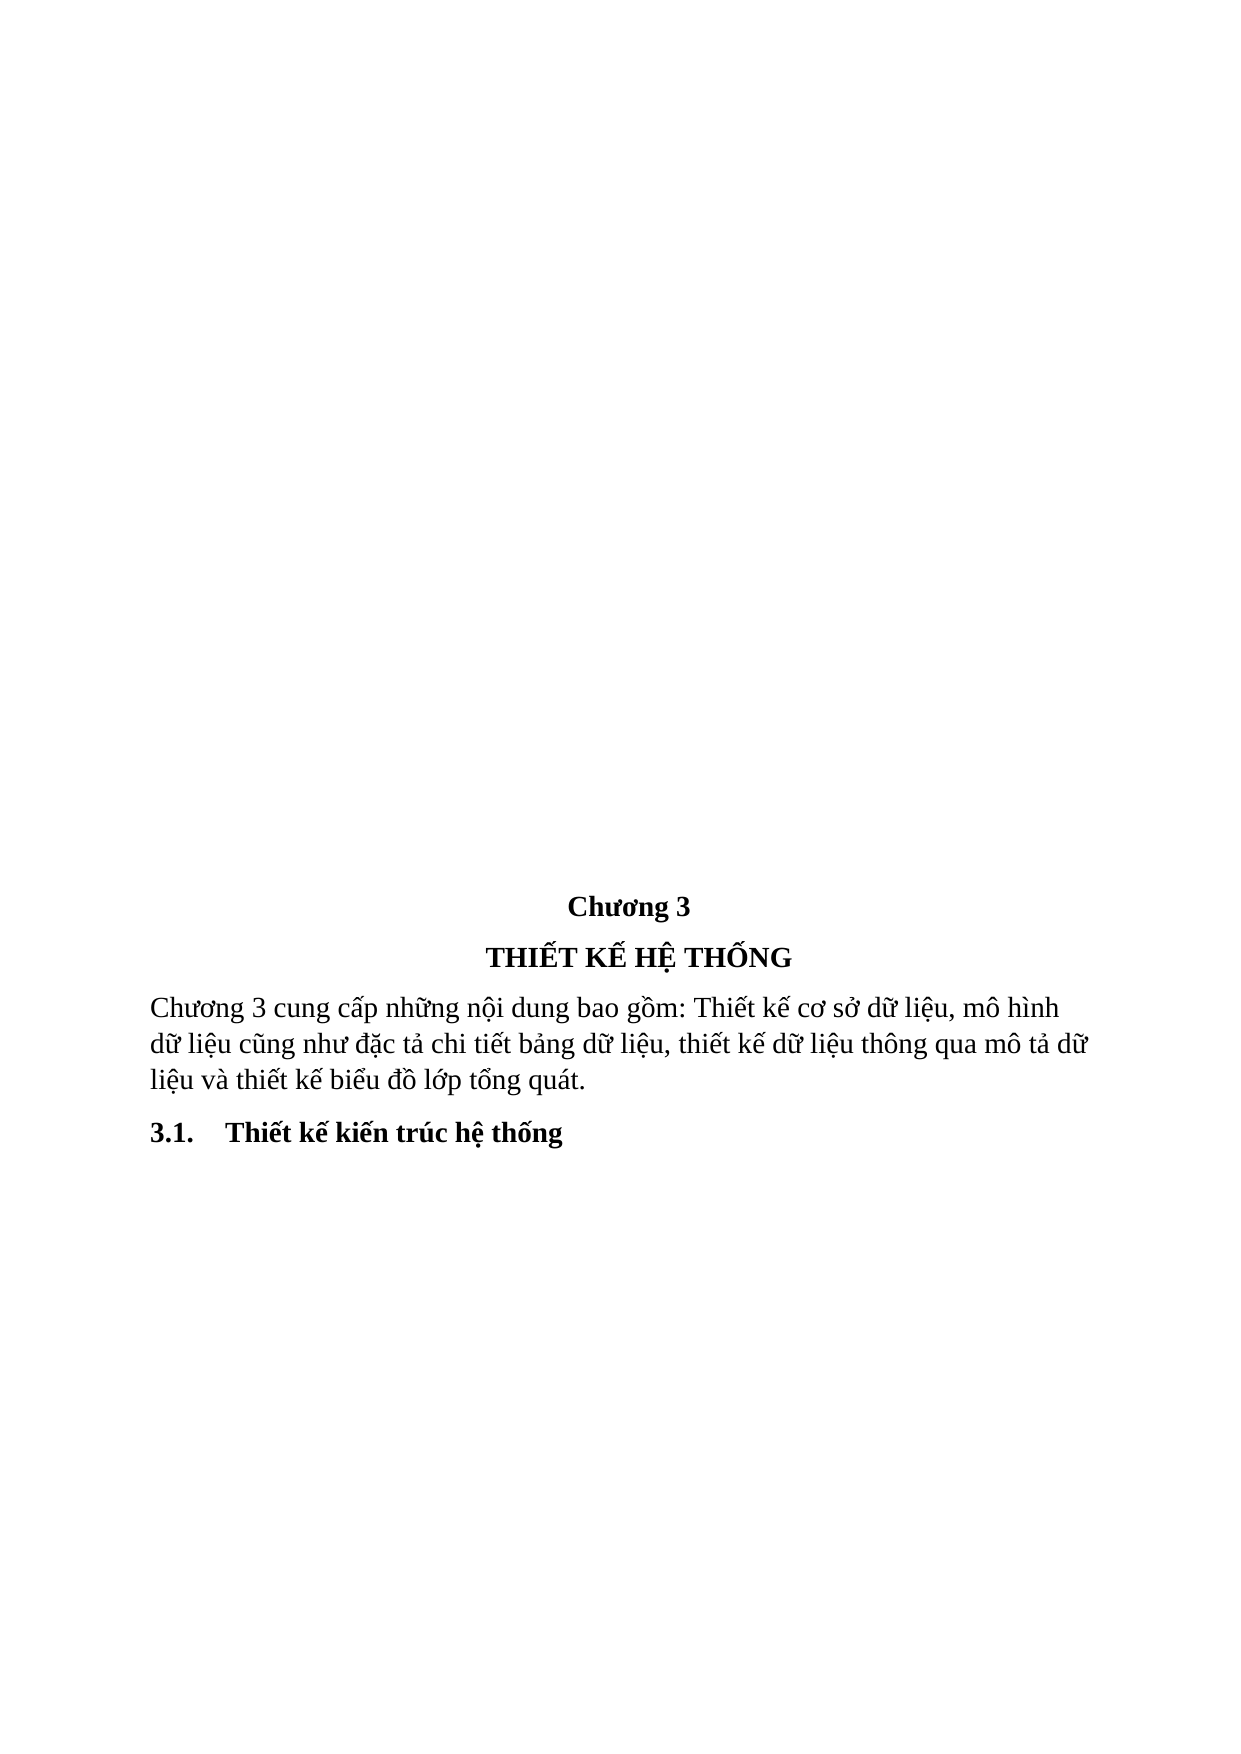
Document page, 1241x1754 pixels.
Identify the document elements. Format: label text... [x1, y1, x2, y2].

subtitle Thiết kế kiến trúc hệ thống [150, 1115, 1090, 1149]
text Chương 3 cung cấp những nội dung bao gồm: Thiết kế cơ sở dữ liệu, mô hình dữ liệu cũng như đặc tả chi tiết bảng dữ liệu, thiết kế dữ liệu thông qua mô tả dữ liệu và thiết kế biểu đồ lớp tổng quát. [150, 990, 1090, 1096]
subtitle THIẾT KẾ HỆ THỐNG [150, 889, 1090, 973]
